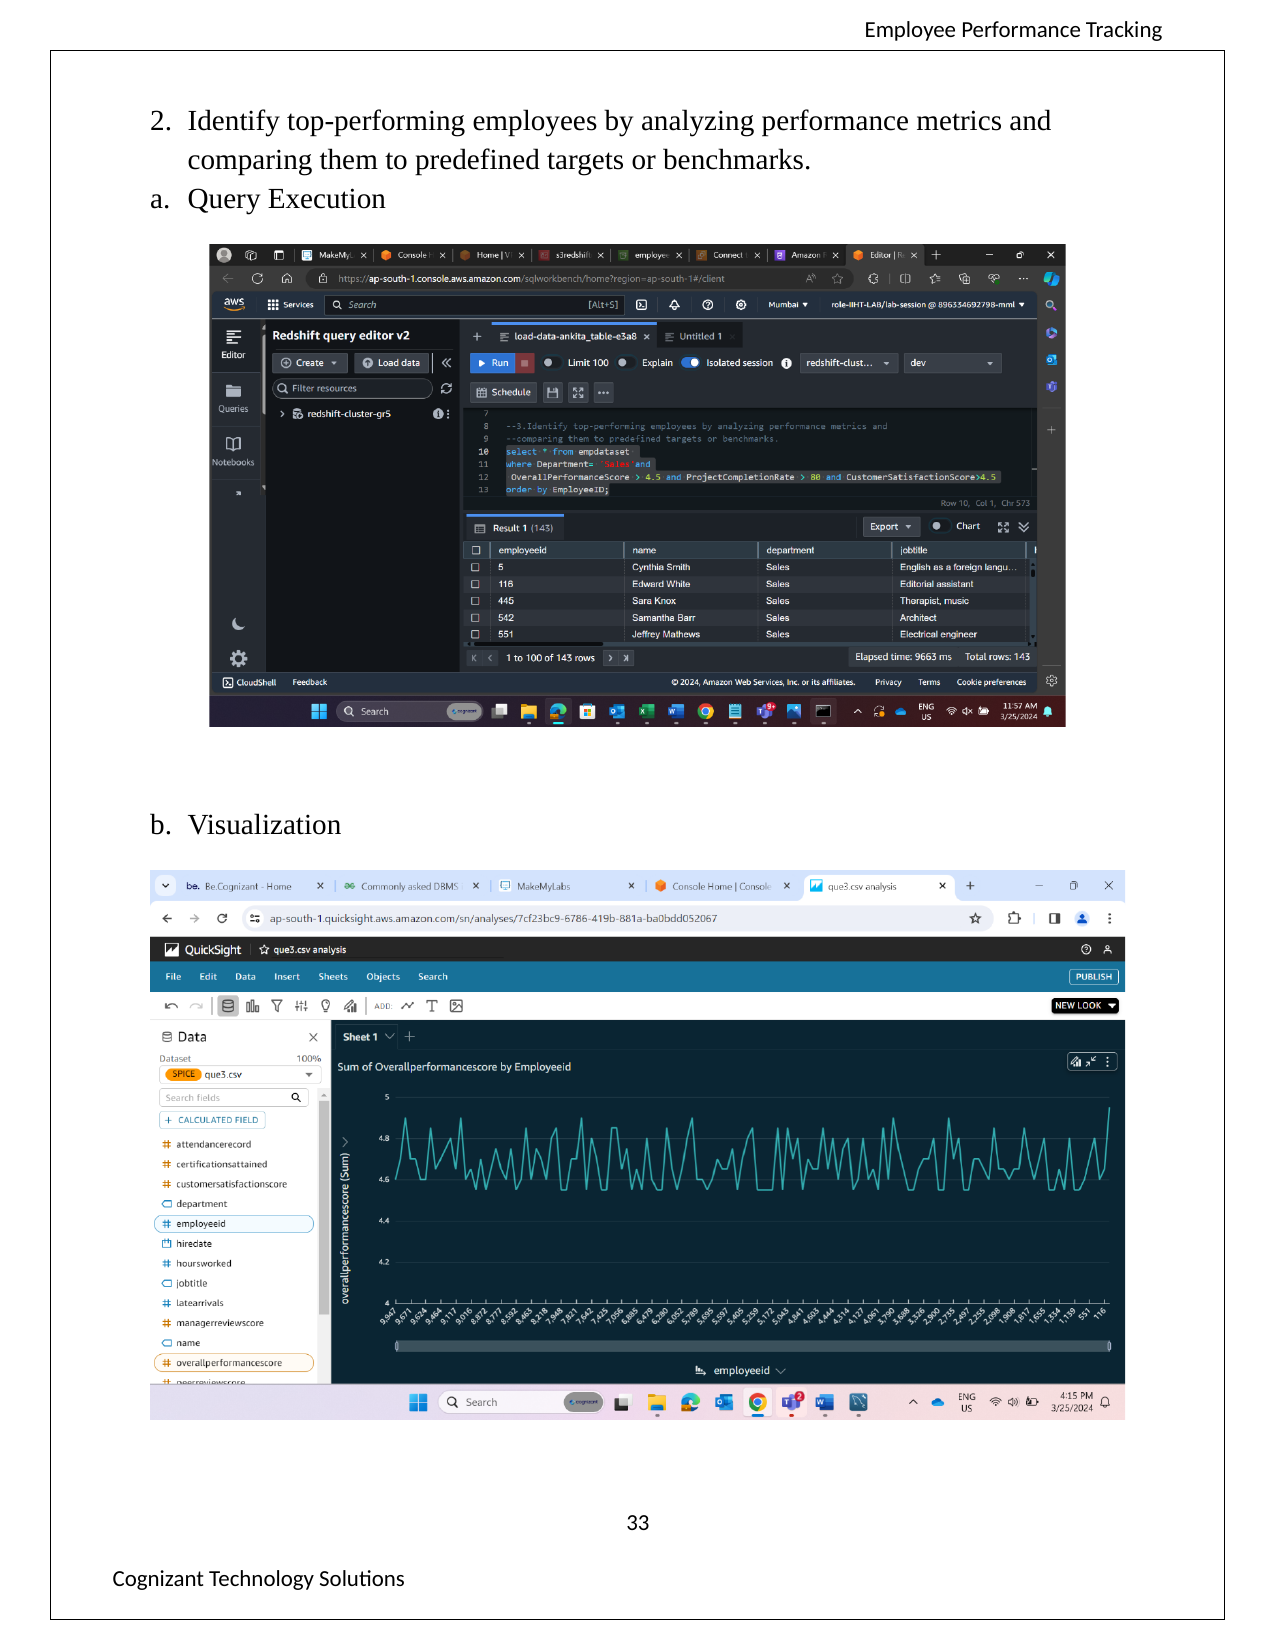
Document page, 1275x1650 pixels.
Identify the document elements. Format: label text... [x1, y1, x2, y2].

picture [150, 870, 1125, 1420]
list Visualization [150, 807, 1162, 841]
list Identify top-performing employees by analyzing performance metrics and comparing them to predefined targets or benchmarks. [150, 103, 1162, 176]
picture [209, 244, 1066, 727]
list Query Execution [150, 181, 1162, 214]
